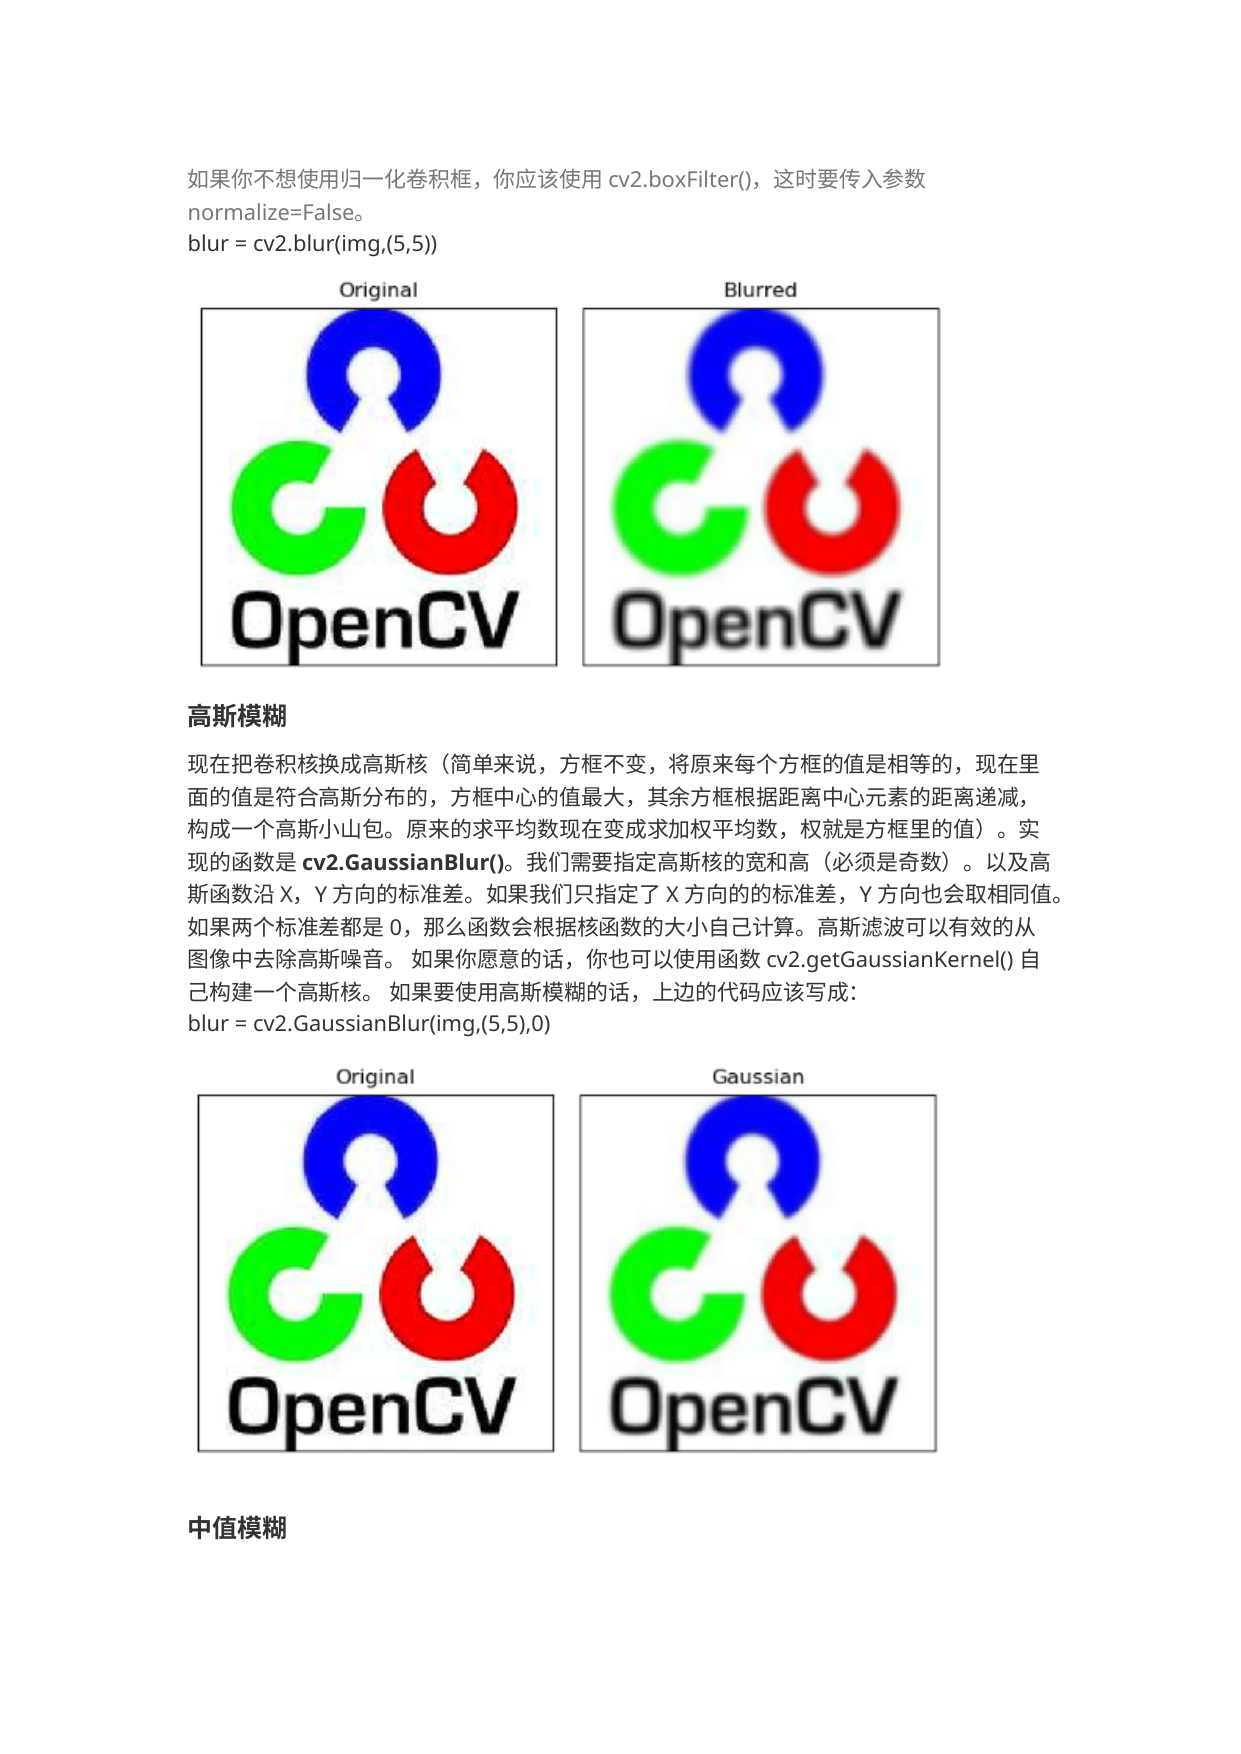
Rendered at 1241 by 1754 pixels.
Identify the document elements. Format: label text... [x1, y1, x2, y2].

text 高斯模糊 [187, 682, 1053, 747]
text 如果你不想使用归一化卷积框，你应该使用 cv2.boxFilter()，这时要传入参数 normalize=False。 [187, 162, 1053, 227]
picture [187, 1051, 950, 1483]
text blur = cv2.blur(img,(5,5)) [187, 227, 1053, 259]
text blur = cv2.GaussianBlur(img,(5,5),0) [187, 1007, 1053, 1039]
text 现在把卷积核换成高斯核（简单来说，方框不变，将原来每个方框的值是相等的，现在里面的值是符合高斯分布的，方框中心的值最大，其余方框根据距离中心元素的距离递减，构成一个高斯小山包。原来的求平均数现在变成求加权平均数，权就是方框里的值）。实现的函数是 cv2.GaussianBlur()。我们需要指定高斯核的宽和高（必须是奇数）。以及高斯函数沿 X，Y 方向的标准差。如果我们只指定了 X 方向的的标准差，Y 方向也会取相同值。如果两个标准差都是 0，那么函数会根据核函数的大小自己计算。高斯滤波可以有效的从图像中去除高斯噪音。 如果你愿意的话，你也可以使用函数 cv2.getGaussianKernel() 自己构建一个高斯核。 如果要使用高斯模糊的话，上边的代码应该写成： [187, 747, 1053, 1007]
text 中值模糊 [187, 1494, 1053, 1559]
picture [187, 261, 950, 680]
